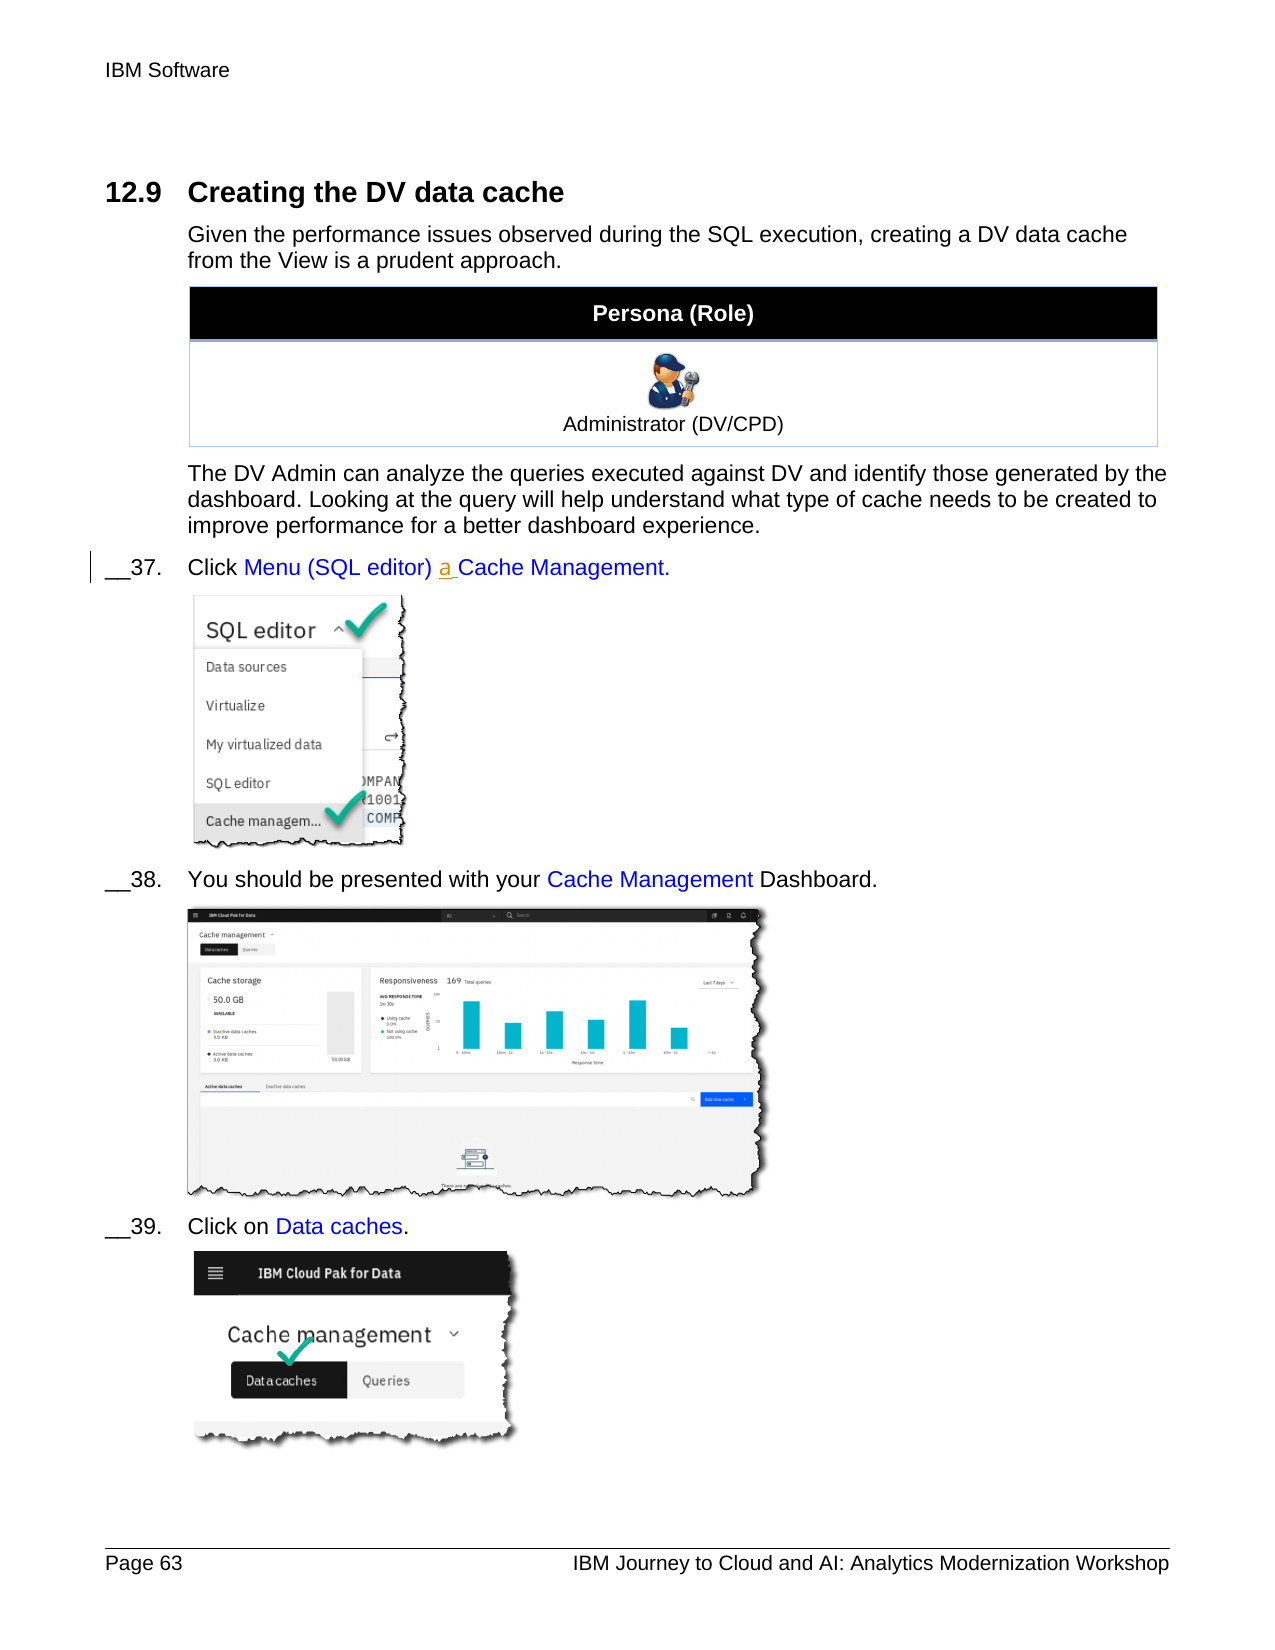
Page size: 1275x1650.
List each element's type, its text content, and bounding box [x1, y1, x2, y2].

list Click Menu (SQL editor) Cache Management. [105, 551, 1170, 582]
list You should be presented with your Cache Management Dashboard. [105, 866, 1170, 892]
table_cell Administrator (DV/CPD) [190, 342, 1157, 446]
table_header Persona (Role) [190, 287, 1157, 339]
picture [643, 352, 704, 412]
picture [187, 904, 772, 1201]
picture [193, 1251, 521, 1451]
subtitle Creating the DV data cache [105, 175, 1170, 208]
list The DV Admin can analyze the queries executed against DV and identify those generated by the dashboard. Looking at the query will help understand what type of cache needs to be created to improve performance for a better dashboard experience. [187, 460, 1170, 539]
picture [193, 595, 412, 854]
list Given the performance issues observed during the SQL execution, creating a DV data cache from the View is a prudent approach. [187, 221, 1170, 274]
list Click on Data caches. [105, 1213, 1170, 1239]
